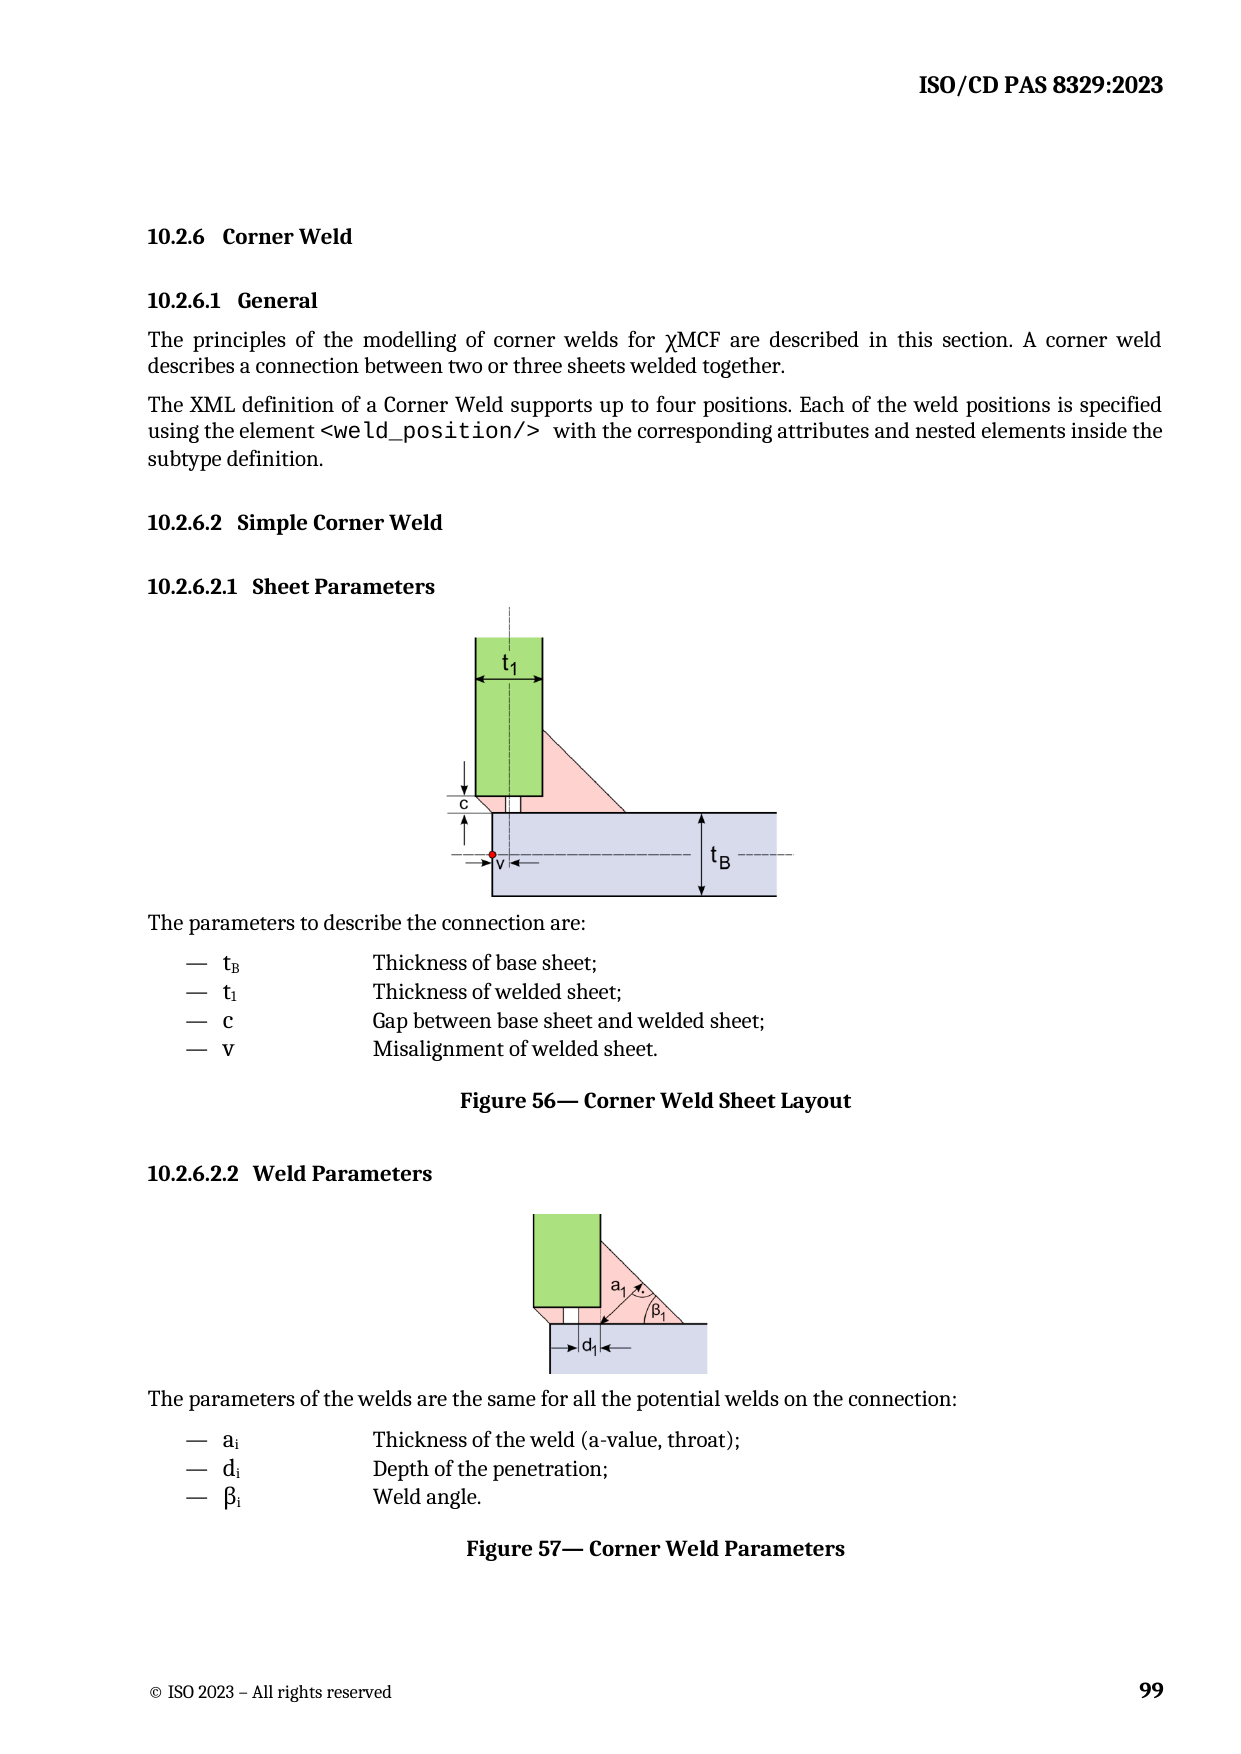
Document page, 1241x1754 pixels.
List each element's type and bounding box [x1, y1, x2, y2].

picture [446, 607, 794, 897]
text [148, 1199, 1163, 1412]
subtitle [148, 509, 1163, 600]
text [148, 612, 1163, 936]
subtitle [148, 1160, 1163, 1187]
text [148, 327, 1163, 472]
picture [532, 1214, 708, 1374]
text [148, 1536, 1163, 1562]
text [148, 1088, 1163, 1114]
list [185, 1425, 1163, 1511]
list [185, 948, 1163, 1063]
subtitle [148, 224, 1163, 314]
